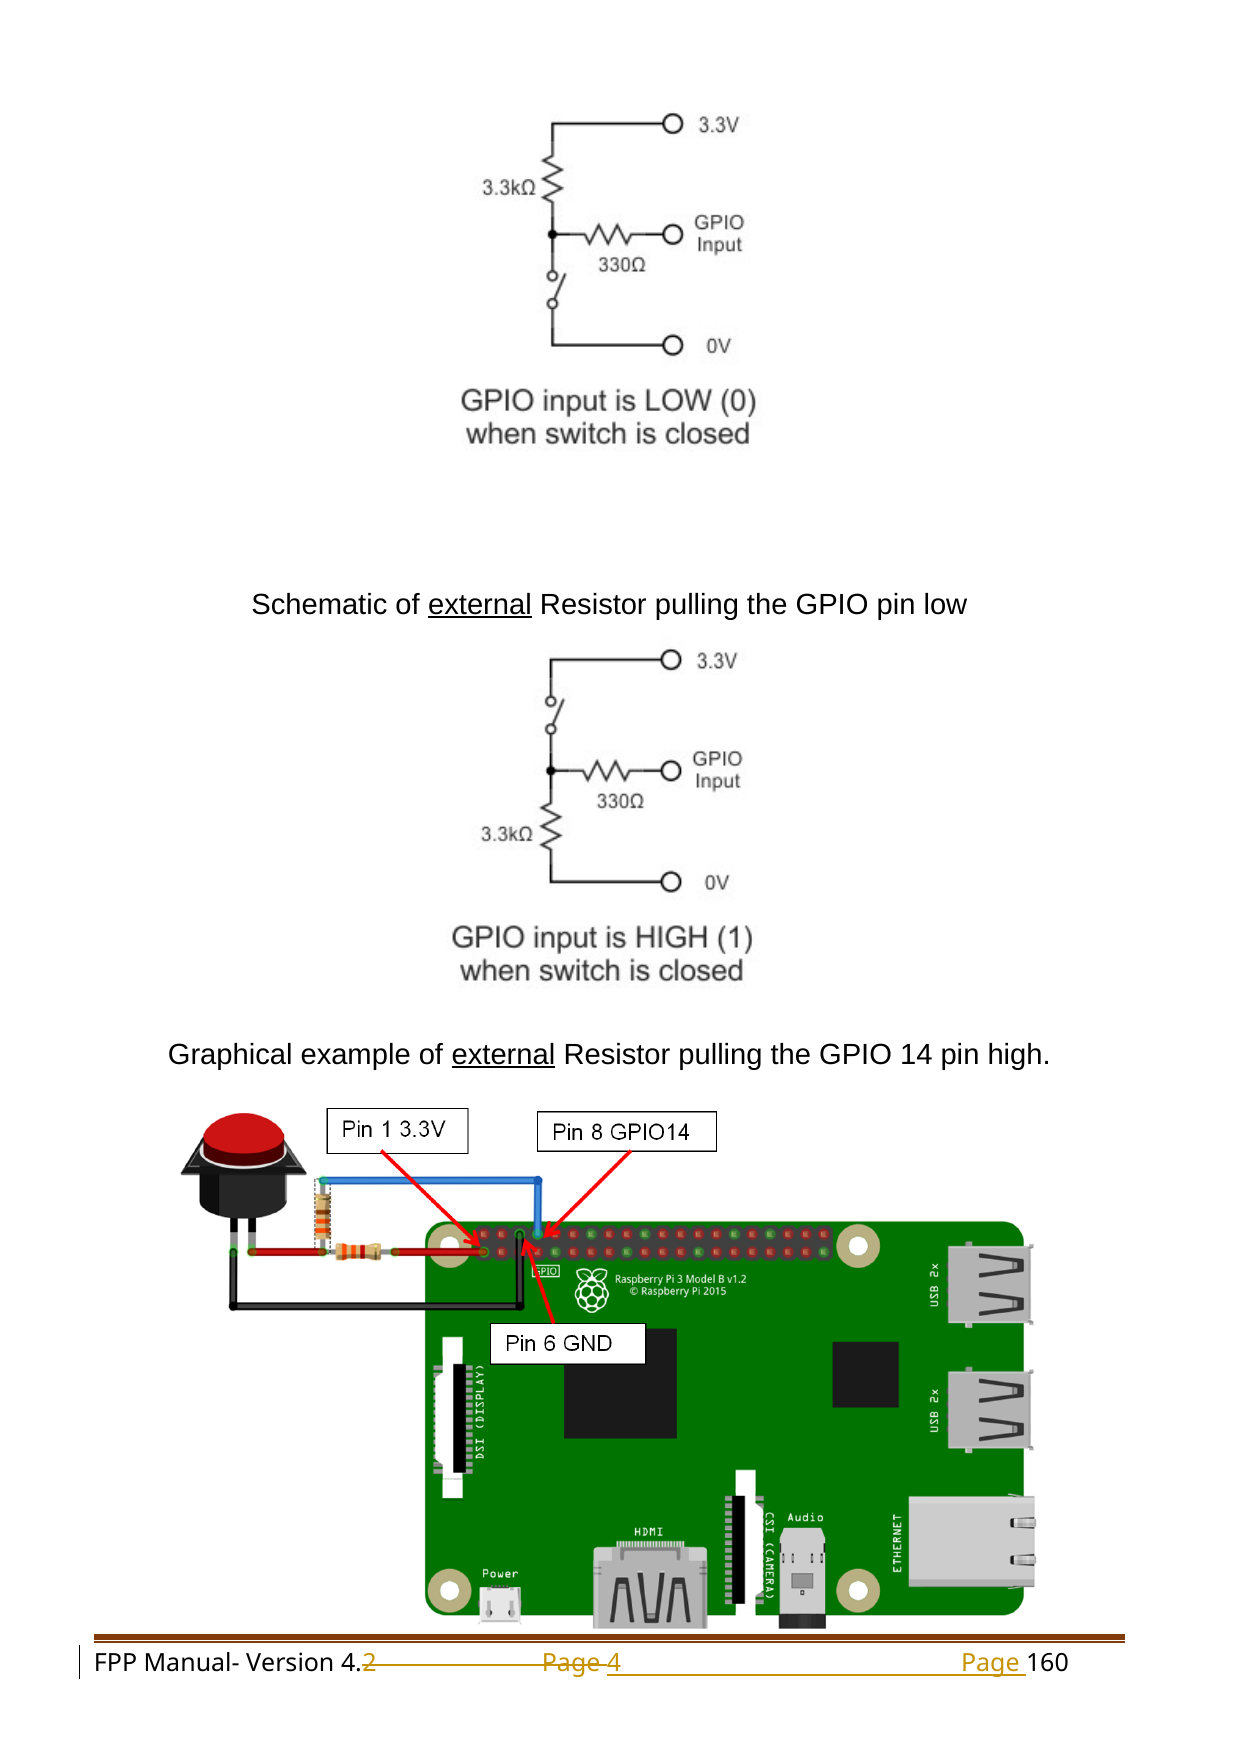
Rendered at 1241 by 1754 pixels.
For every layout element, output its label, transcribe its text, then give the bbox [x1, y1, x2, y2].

picture [179, 1099, 1039, 1629]
text Schematic of external Resistor pulling the GPIO pin low [94, 587, 1125, 621]
picture [431, 620, 788, 1009]
text Graphical example of external Resistor pulling the GPIO 14 pin high. [94, 1037, 1125, 1070]
picture [415, 84, 804, 472]
